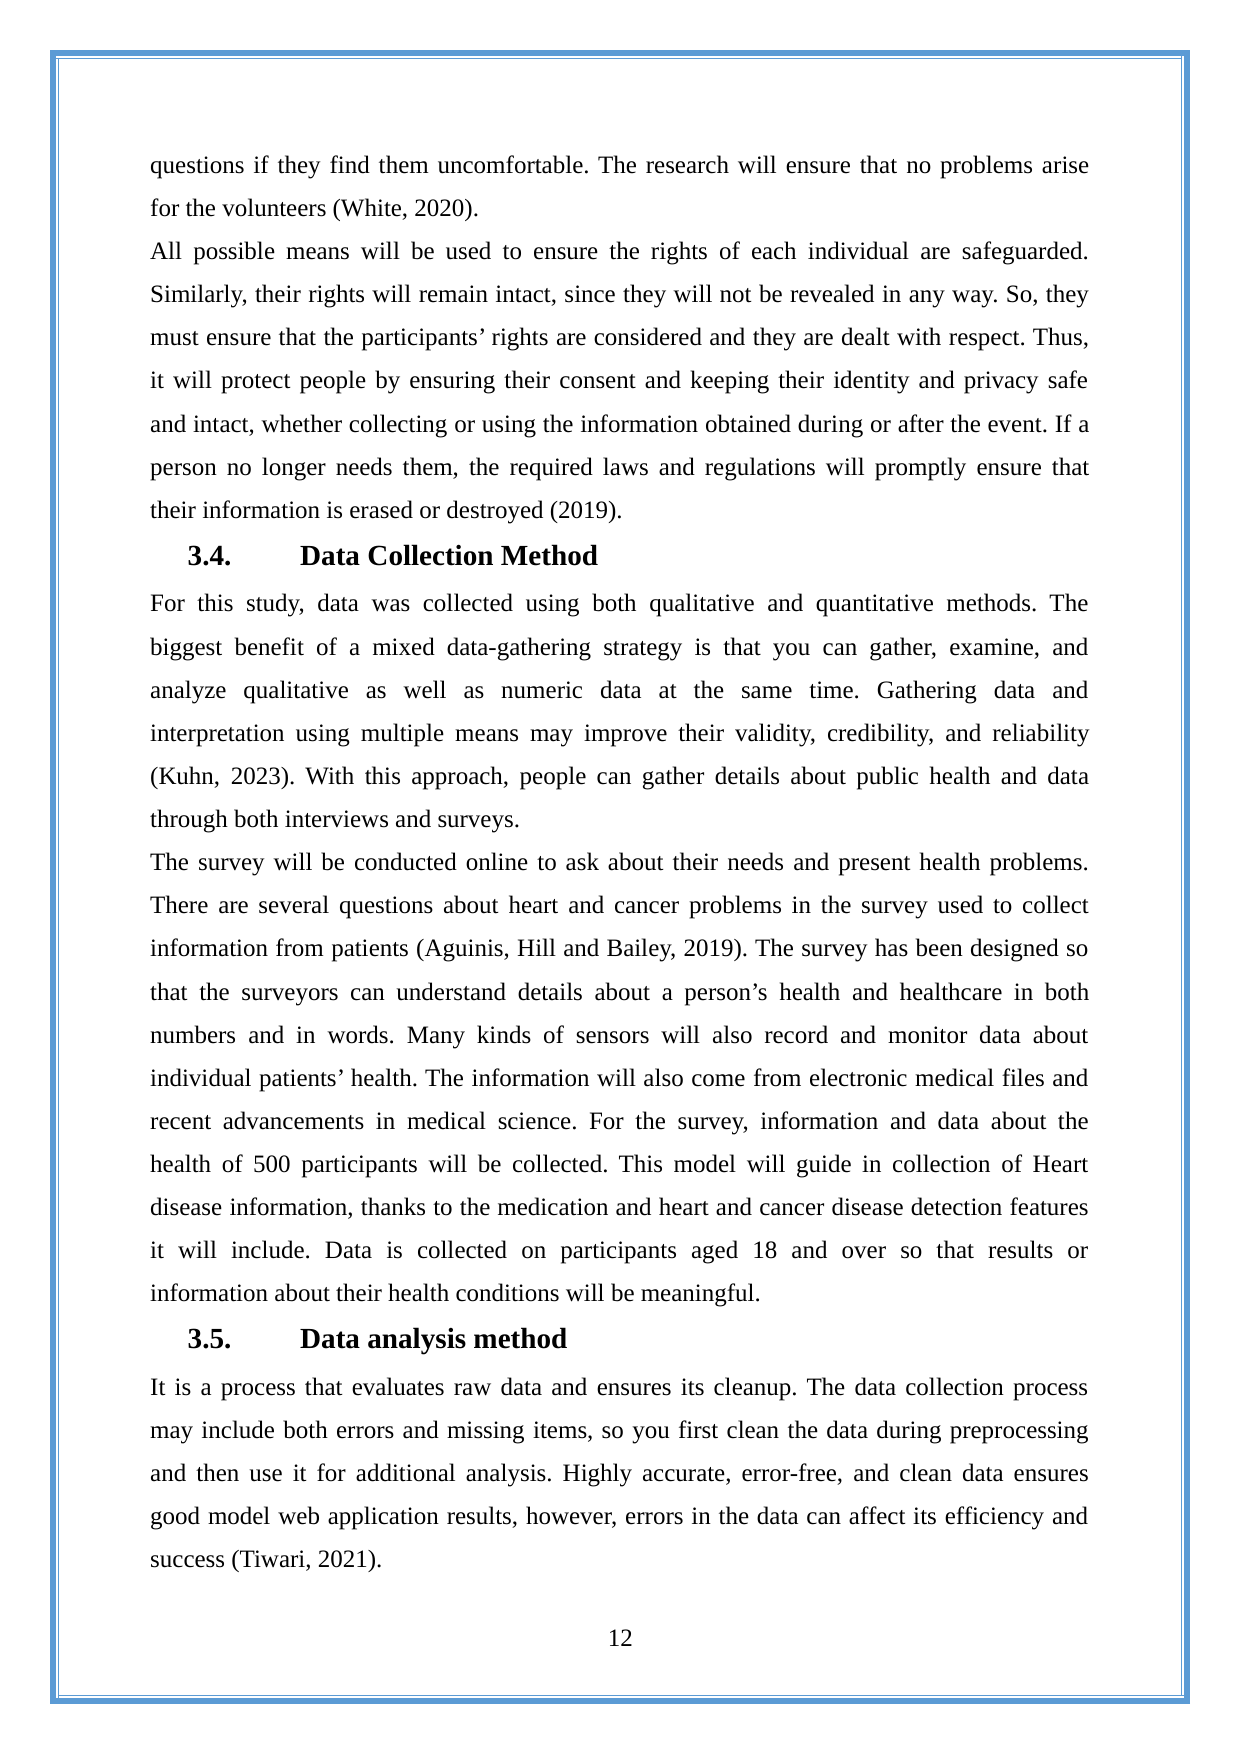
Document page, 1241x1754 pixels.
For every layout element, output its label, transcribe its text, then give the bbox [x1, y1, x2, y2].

text For this study, data was collected using both qualitative and quantitative methods. The biggest benefit of a mixed data-gathering strategy is that you can gather, examine, and analyze qualitative as well as numeric data at the same time. Gathering data and interpretation using multiple means may improve their validity, credibility, and reliability (Kuhn, 2023). With this approach, people can gather details about public health and data through both interviews and surveys. [150, 588, 1090, 833]
subtitle Data analysis method [187, 1322, 1090, 1355]
text It is a process that evaluates raw data and ensures its cleanup. The data collection process may include both errors and missing items, so you first clean the data during preprocessing and then use it for additional analysis. Highly accurate, error-free, and clean data ensures good model web application results, however, errors in the data can affect its efficiency and success (Tiwari, 2021). [150, 1372, 1090, 1573]
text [150, 150, 1090, 222]
text The survey will be conducted online to ask about their needs and present health problems. There are several questions about heart and cancer problems in the survey used to collect information from patients (Aguinis, Hill and Bailey, 2019). The survey has been designed so that the surveyors can understand details about a person’s health and healthcare in both numbers and in words. Many kinds of sensors will also record and monitor data about individual patients’ health. The information will also come from electronic medical files and recent advancements in medical science. For the survey, information and data about the health of 500 participants will be collected. This model will guide in collection of Heart disease information, thanks to the medication and heart and cancer disease detection features it will include. Data is collected on participants aged 18 and over so that results or information about their health conditions will be meaningful. [150, 847, 1090, 1307]
subtitle Data Collection Method [187, 538, 1090, 572]
text All possible means will be used to ensure the rights of each individual are safeguarded. Similarly, their rights will remain intact, since they will not be revealed in any way. So, they must ensure that the participants’ rights are considered and they are dealt with respect. Thus, it will protect people by ensuring their consent and keeping their identity and privacy safe and intact, whether collecting or using the information obtained during or after the event. If a person no longer needs them, the required laws and regulations will promptly ensure that their information is erased or destroyed (2019). [150, 236, 1090, 524]
